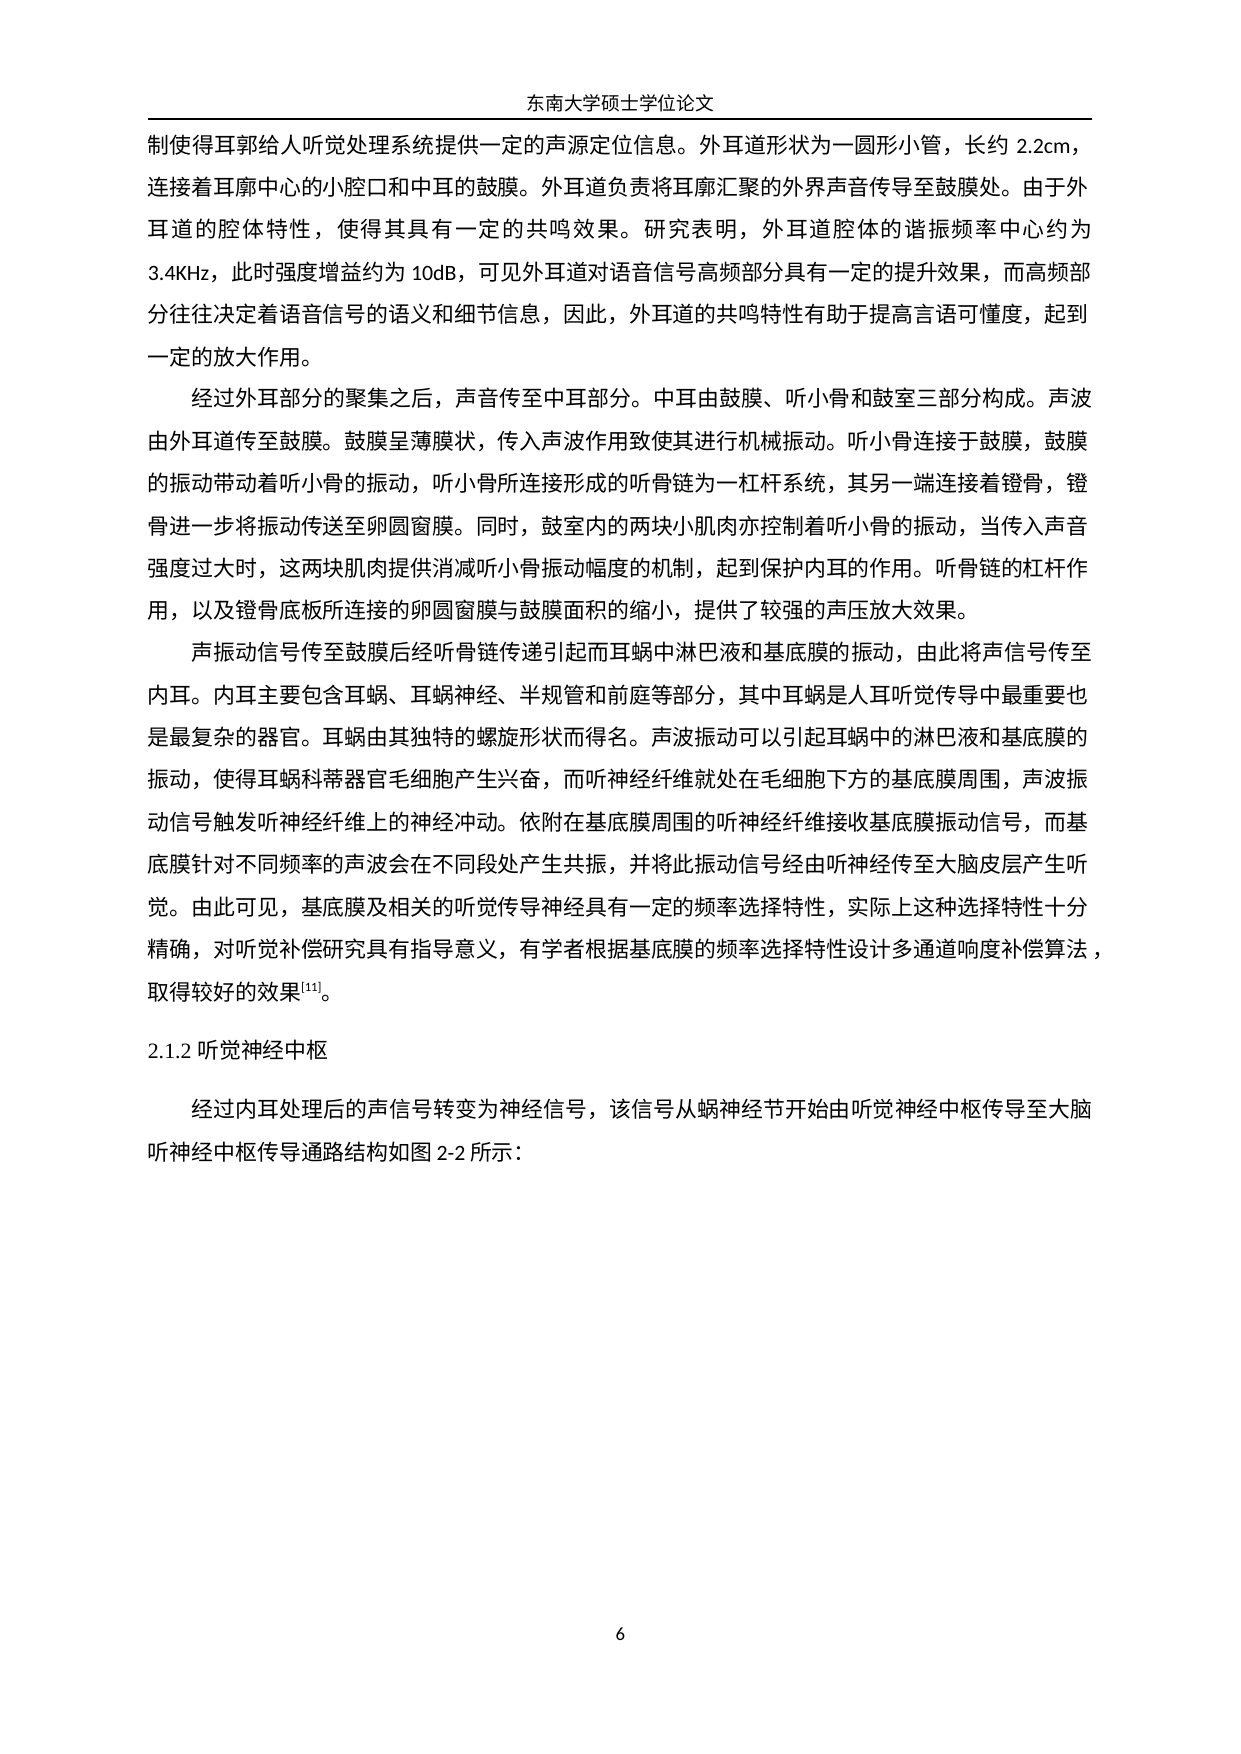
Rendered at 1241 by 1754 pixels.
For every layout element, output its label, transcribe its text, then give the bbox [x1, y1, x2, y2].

text 声振动信号传至鼓膜后经听骨链传递引起而耳蜗中淋巴液和基底膜的振动，由此将声信号传至内耳。内耳主要包含耳蜗、耳蜗神经、半规管和前庭等部分，其中耳蜗是人耳听觉传导中最重要也是最复杂的器官。耳蜗由其独特的螺旋形状而得名。声波振动可以引起耳蜗中的淋巴液和基底膜的振动，使得耳蜗科蒂器官毛细胞产生兴奋，而听神经纤维就处在毛细胞下方的基底膜周围，声波振动信号触发听神经纤维上的神经冲动。依附在基底膜周围的听神经纤维接收基底膜振动信号，而基底膜针对不同频率的声波会在不同段处产生共振，并将此振动信号经由听神经传至大脑皮层产生听觉。由此可见，基底膜及相关的听觉传导神经具有一定的频率选择特性，实际上这种选择特性十分精确，对听觉补偿研究具有指导意义，有学者根据基底膜的频率选择特性设计多通道响度补偿算法，取得较好的效果[11]。 [148, 634, 1092, 1007]
list 听觉神经中枢 [148, 1032, 1092, 1066]
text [148, 126, 1092, 372]
list 经过内耳处理后的声信号转变为神经信号，该信号从蜗神经节开始由听觉神经中枢传导至大脑。听神经中枢传导通路结构如图2-2所示： [148, 1091, 1092, 1167]
text 经过外耳部分的聚集之后，声音传至中耳部分。中耳由鼓膜、听小骨和鼓室三部分构成。声波由外耳道传至鼓膜。鼓膜呈薄膜状，传入声波作用致使其进行机械振动。听小骨连接于鼓膜，鼓膜的振动带动着听小骨的振动，听小骨所连接形成的听骨链为一杠杆系统，其另一端连接着镫骨，镫骨进一步将振动传送至卵圆窗膜。同时，鼓室内的两块小肌肉亦控制着听小骨的振动，当传入声音强度过大时，这两块肌肉提供消减听小骨振动幅度的机制，起到保护内耳的作用。听骨链的杠杆作用，以及镫骨底板所连接的卵圆窗膜与鼓膜面积的缩小，提供了较强的声压放大效果。 [148, 380, 1092, 626]
